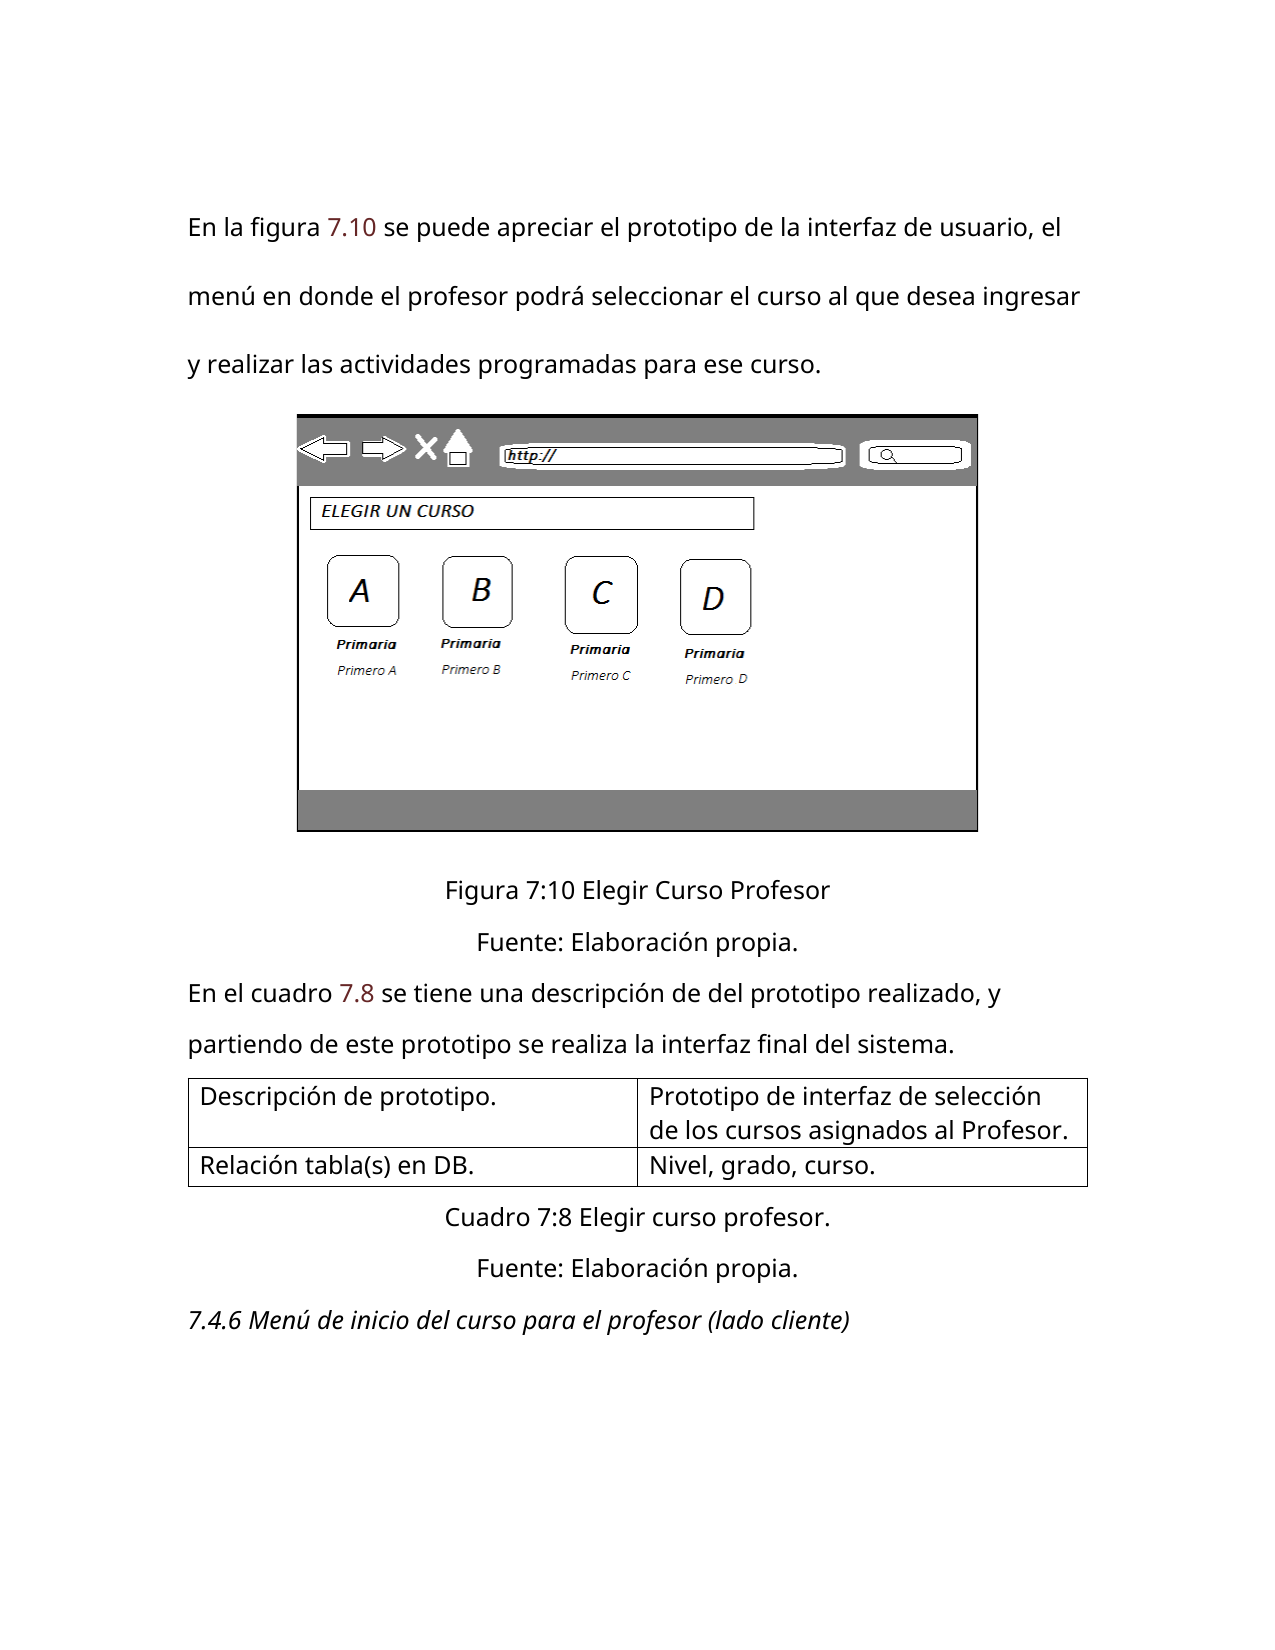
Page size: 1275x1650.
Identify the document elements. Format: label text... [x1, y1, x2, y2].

subtitle 7.4.6 Menú de inicio del curso para el profesor (lado cliente) [187, 1303, 1087, 1337]
text Fuente: Elaboración propia. [187, 924, 1087, 958]
text En la figura 7.10 se puede apreciar el prototipo de la interfaz de usuario, el menú en donde el profesor podrá seleccionar el curso al que desea ingresar y realizar las actividades programadas para ese curso. [187, 210, 1087, 380]
table_cell Nivel, grado, curso. [638, 1148, 1087, 1186]
table_header Descripción de prototipo. [189, 1079, 637, 1147]
text En el cuadro 7.8 se tiene una descripción de del prototipo realizado, y partiendo de este prototipo se realiza la interfaz final del sistema. [187, 975, 1087, 1060]
table_header Prototipo de interfaz de selección de los cursos asignados al Profesor. [638, 1079, 1087, 1147]
text Cuadro 7:8 Elegir curso profesor. [187, 1199, 1087, 1233]
text Fuente: Elaboración propia. [187, 1251, 1087, 1285]
table_cell Relación tabla(s) en DB. [189, 1148, 637, 1186]
text Figura 7:10 Elegir Curso Profesor [187, 873, 1087, 907]
